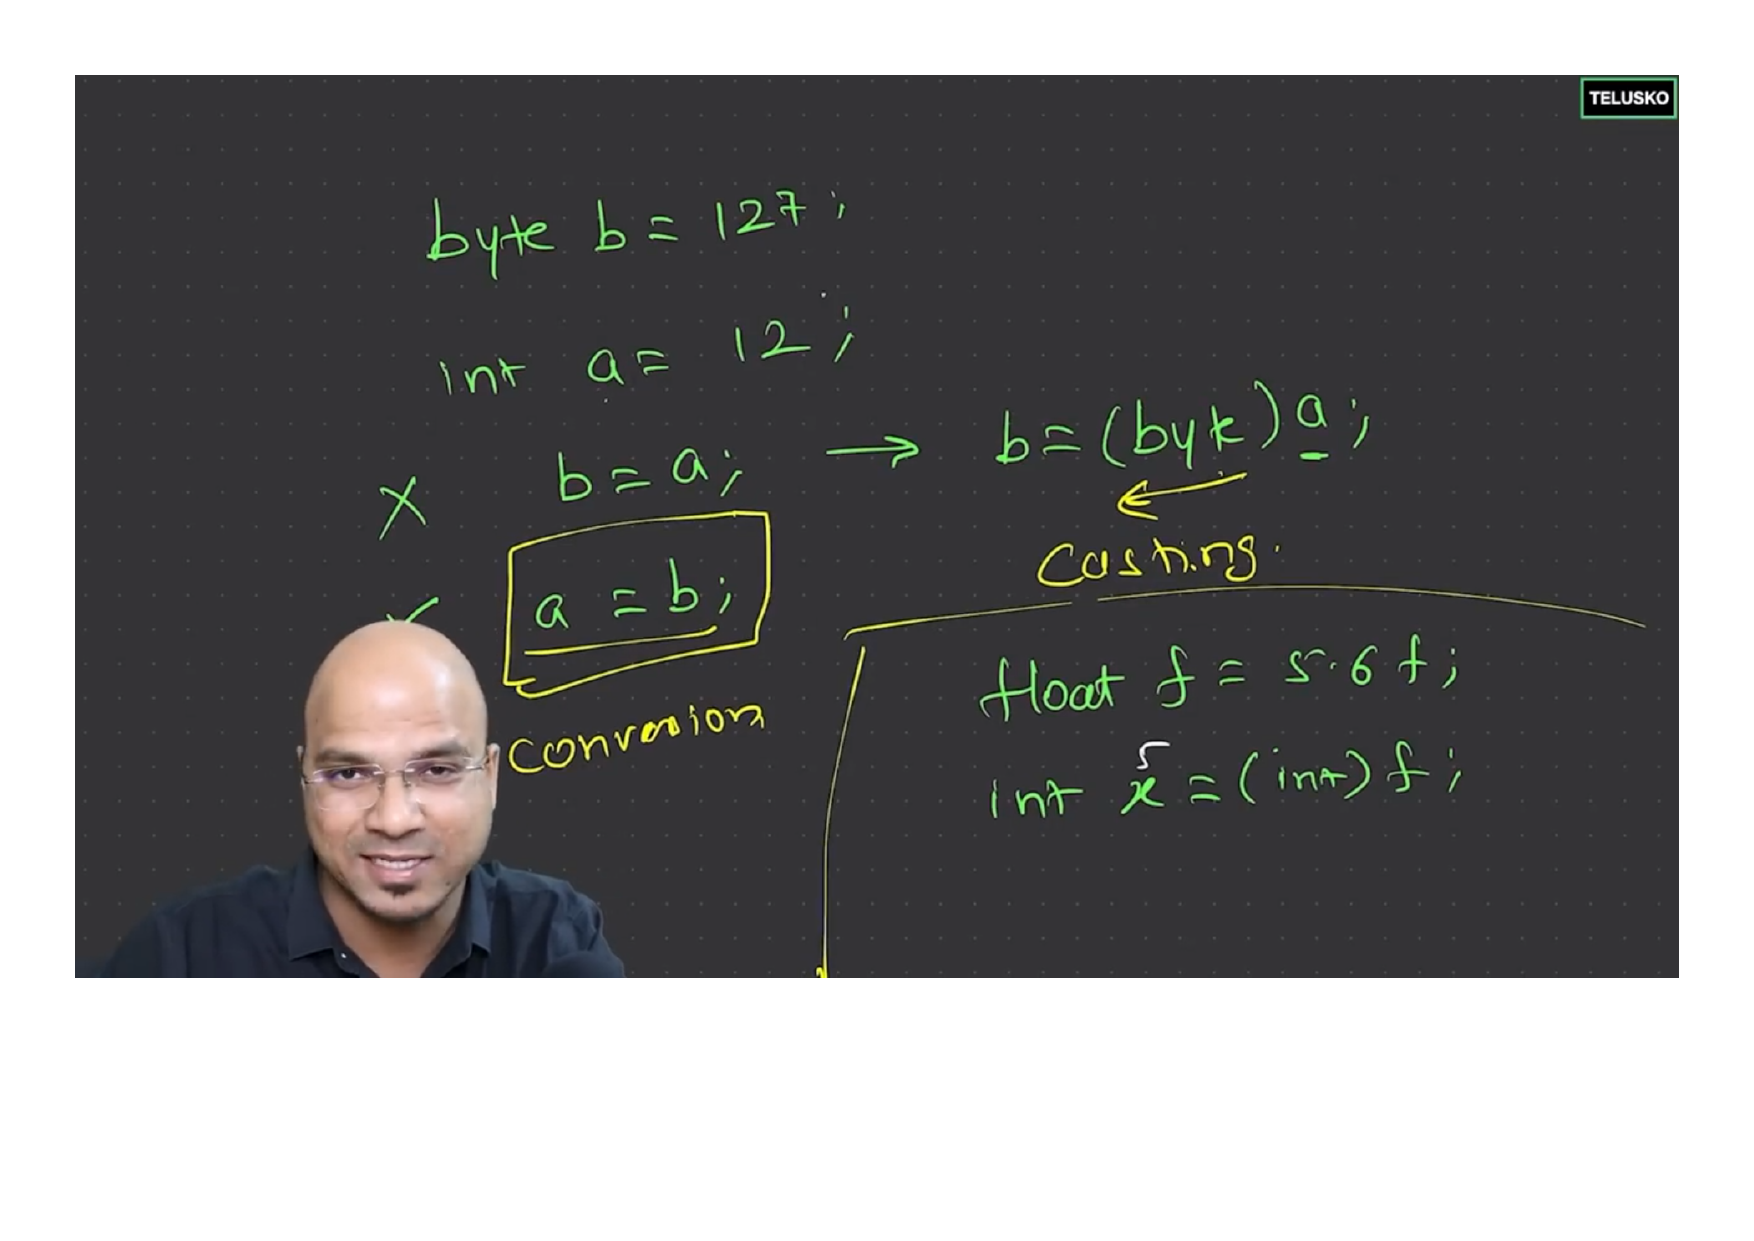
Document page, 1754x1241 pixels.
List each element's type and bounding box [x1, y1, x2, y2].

picture [75, 75, 1679, 978]
